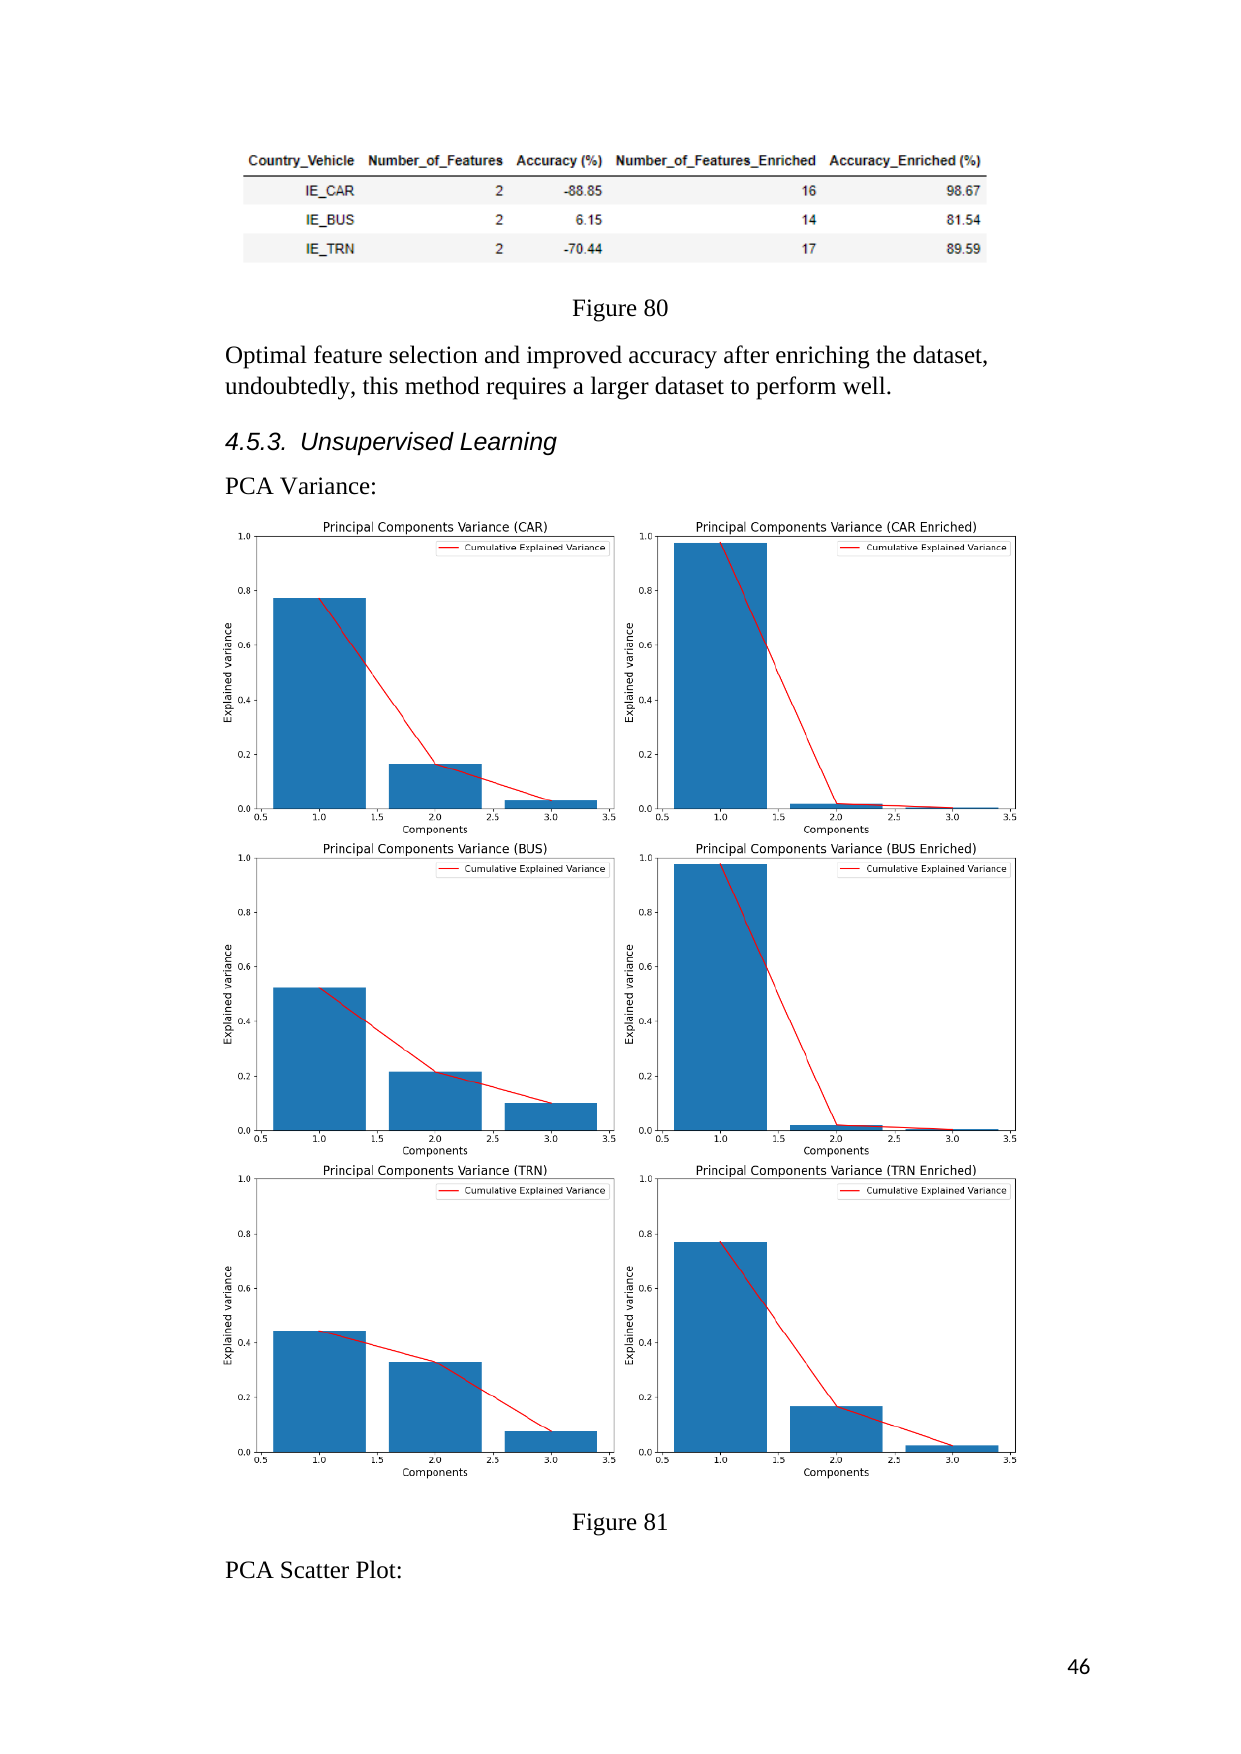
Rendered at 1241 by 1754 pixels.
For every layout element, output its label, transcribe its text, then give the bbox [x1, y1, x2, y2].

text PCA Variance: [225, 471, 1090, 500]
picture [217, 518, 1024, 1489]
text PCA Scatter Plot: [225, 1555, 1090, 1584]
text Optimal feature selection and improved accuracy after enriching the dataset, undoubtedly, this method requires a larger dataset to perform well. [225, 340, 1090, 400]
text Figure 80 [150, 293, 1090, 321]
text Figure 81 [150, 1507, 1090, 1536]
subtitle Unsupervised Learning [225, 427, 1090, 456]
picture [243, 150, 998, 274]
